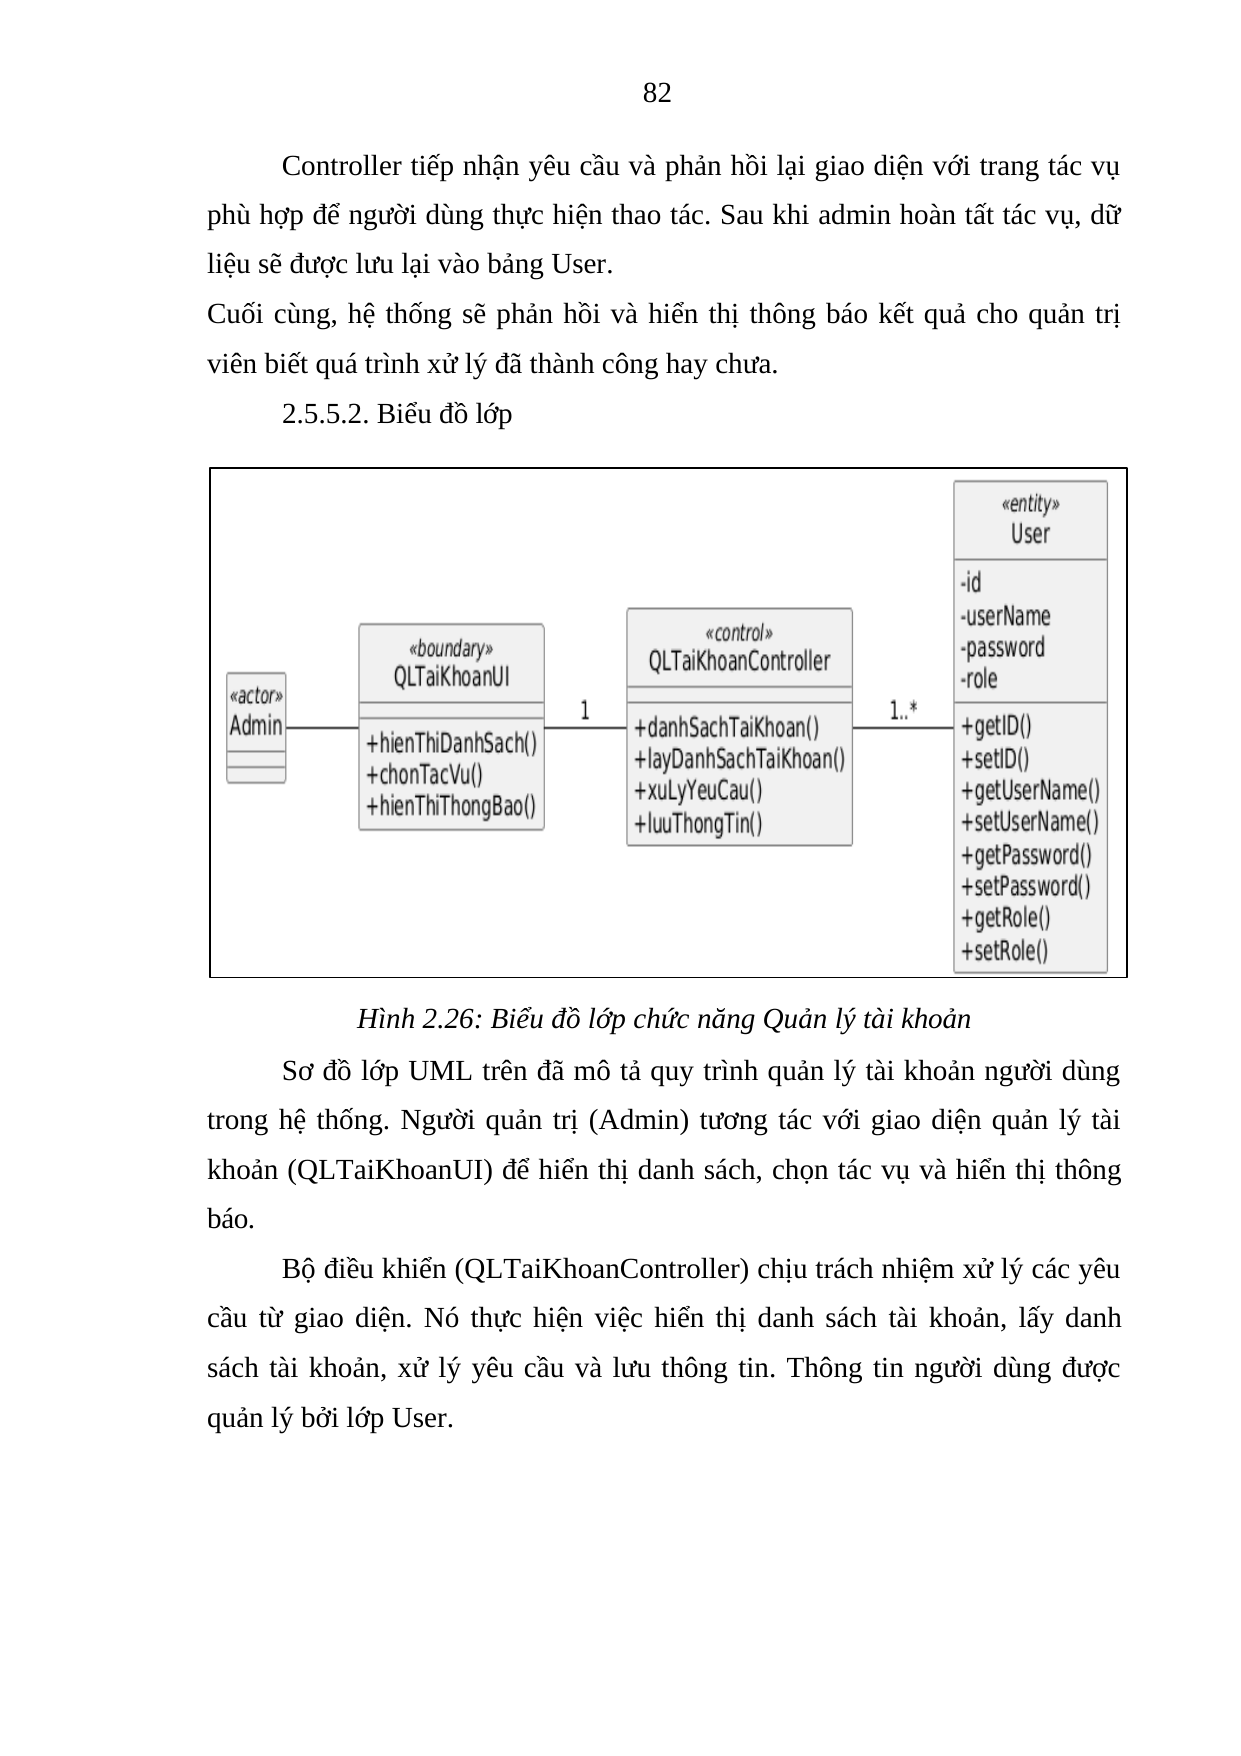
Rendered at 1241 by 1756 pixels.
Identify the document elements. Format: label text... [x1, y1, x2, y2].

text Sơ đồ lớp UML trên đã mô tả quy trình quản lý tài khoản người dùng trong hệ thống. Người quản trị (Admin) tương tác với giao diện quản lý tài khoản (QLTaiKhoanUI) để hiển thị danh sách, chọn tác vụ và hiển thị thông báo. [207, 1053, 1122, 1235]
picture [218, 978, 1114, 984]
text Cuối cùng, hệ thống sẽ phản hồi và hiển thị thông báo kết quả cho quản trị viên biết quá trình xử lý đã thành công hay chưa. [207, 297, 1122, 379]
text Controller tiếp nhận yêu cầu và phản hồi lại giao diện với trang tác vụ phù hợp để người dùng thực hiện thao tác. Sau khi admin hoàn tất tác vụ, dữ liệu sẽ được lưu lại vào bảng User. [207, 148, 1122, 280]
list Biểu đồ lớp [282, 396, 1137, 429]
picture [218, 469, 1114, 977]
text Bộ điều khiển (QLTaiKhoanController) chịu trách nhiệm xử lý các yêu cầu từ giao diện. Nó thực hiện việc hiển thị danh sách tài khoản, lấy danh sách tài khoản, xử lý yêu cầu và lưu thông tin. Thông tin người dùng được quản lý bởi lớp User. [207, 1251, 1122, 1433]
